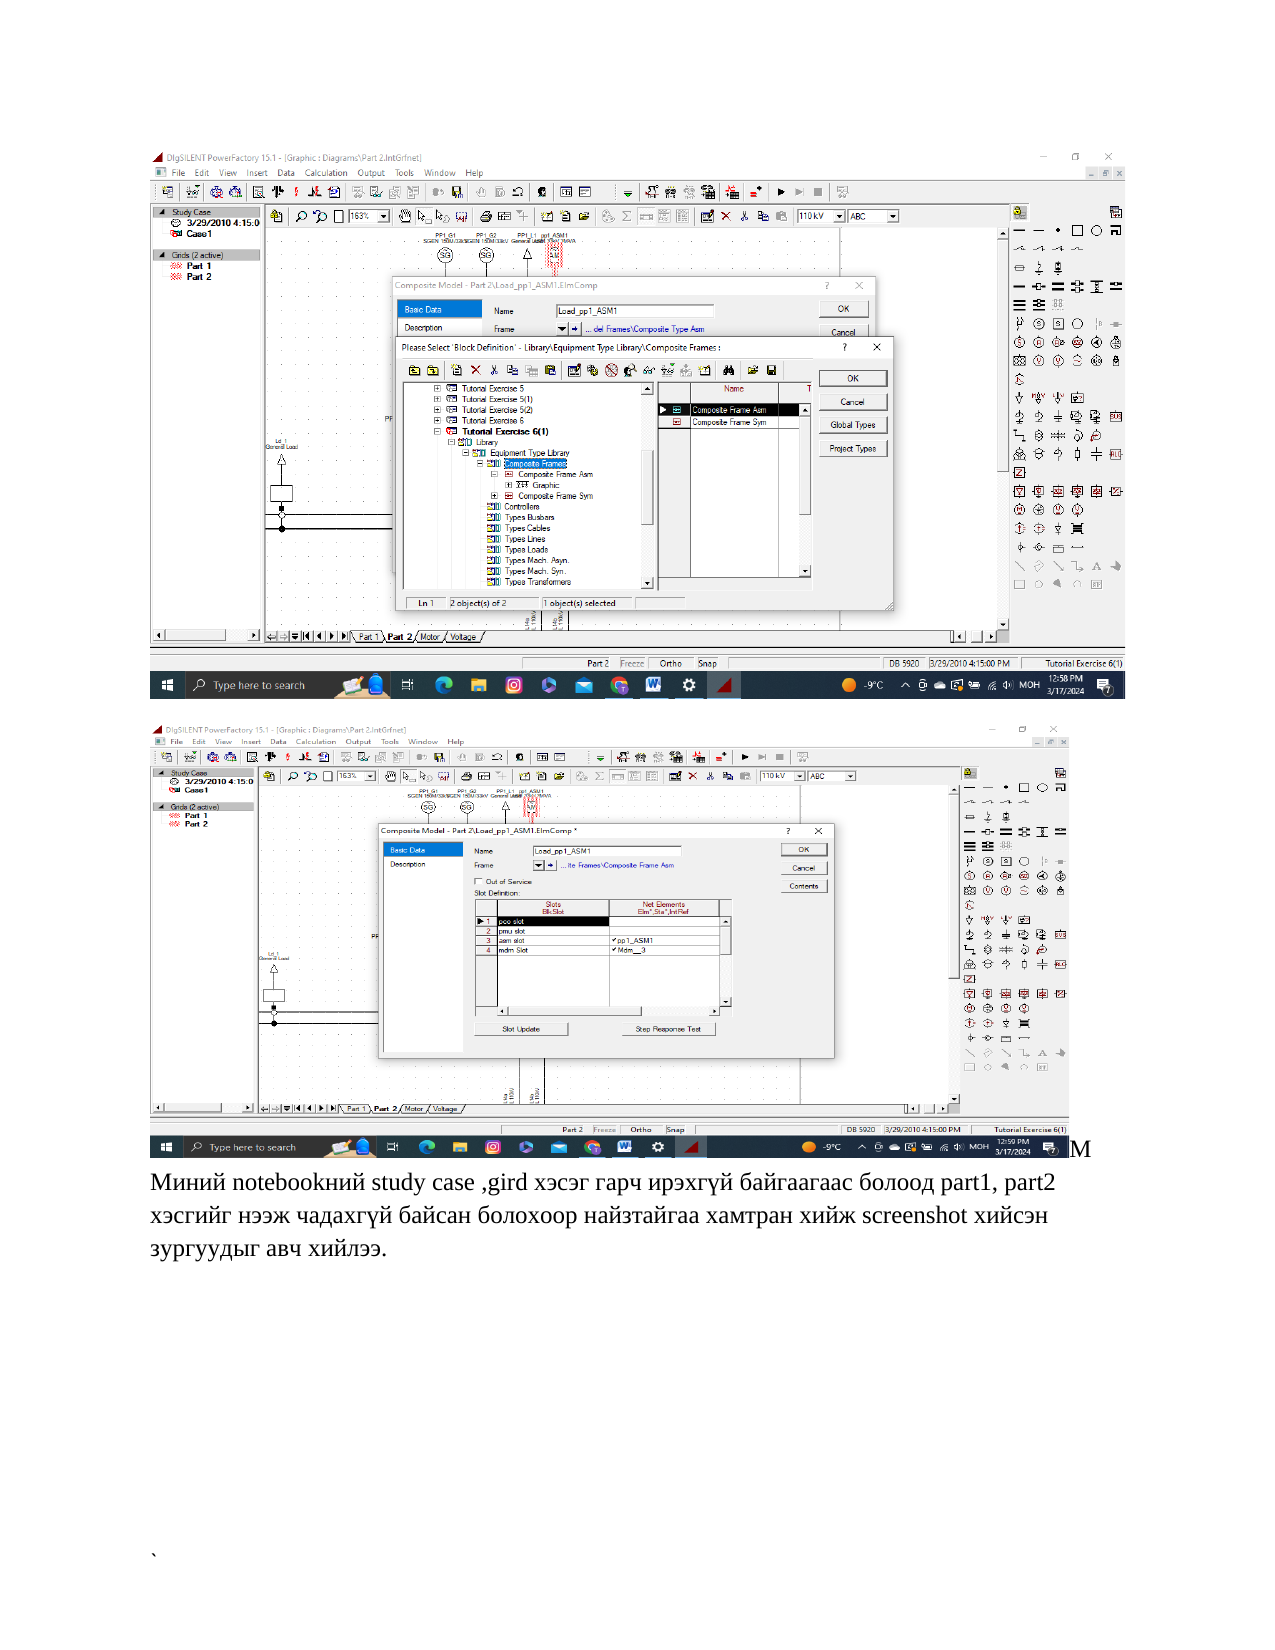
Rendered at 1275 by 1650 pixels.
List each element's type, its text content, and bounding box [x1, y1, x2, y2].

picture [150, 150, 1125, 699]
picture [150, 723, 1070, 1158]
